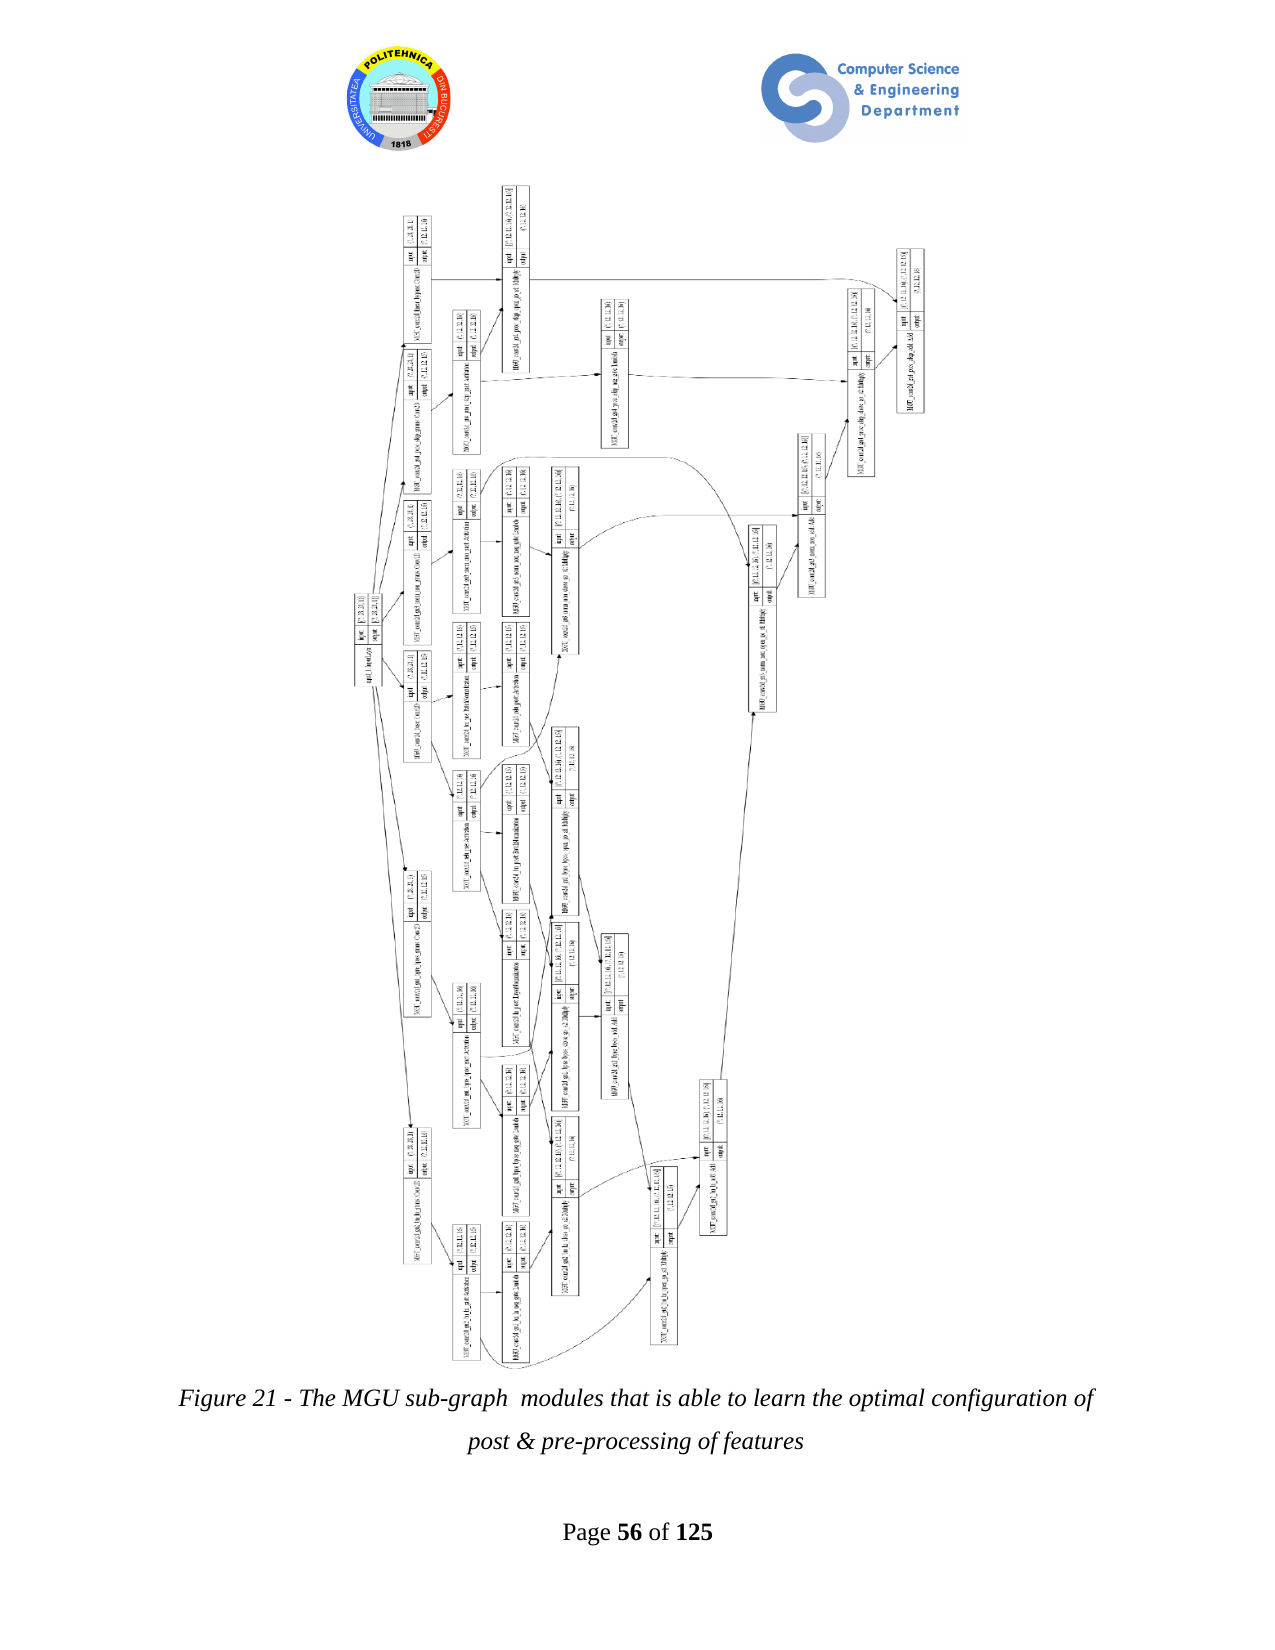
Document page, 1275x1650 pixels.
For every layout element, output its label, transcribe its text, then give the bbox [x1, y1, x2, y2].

picture [352, 186, 926, 1368]
table_cell Figure 21 - The MGU sub-graph modules that is able to learn the optimal configuration of post & pre-processing of features [150, 1383, 1124, 1469]
table_header [150, 179, 1124, 1383]
picture [760, 53, 963, 144]
picture [346, 46, 451, 151]
